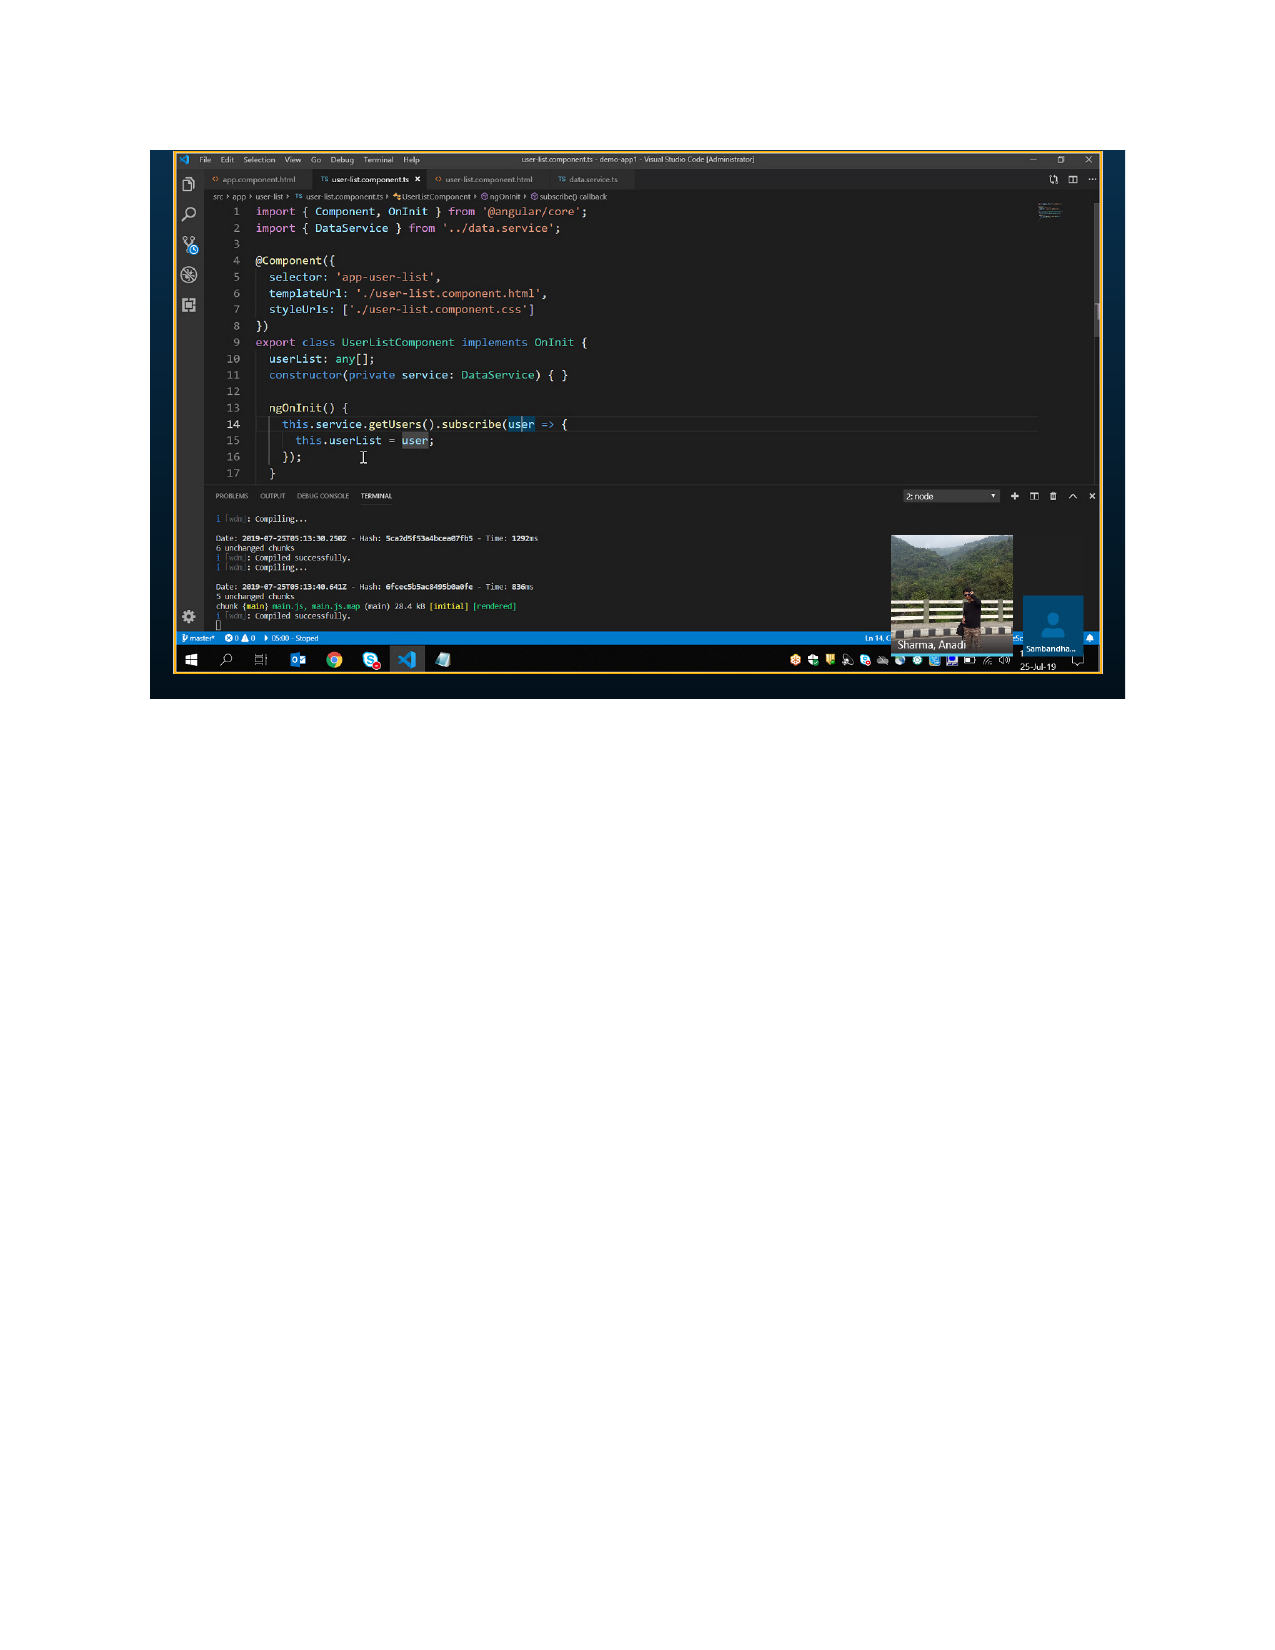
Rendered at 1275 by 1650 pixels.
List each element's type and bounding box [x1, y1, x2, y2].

picture [150, 150, 1125, 699]
